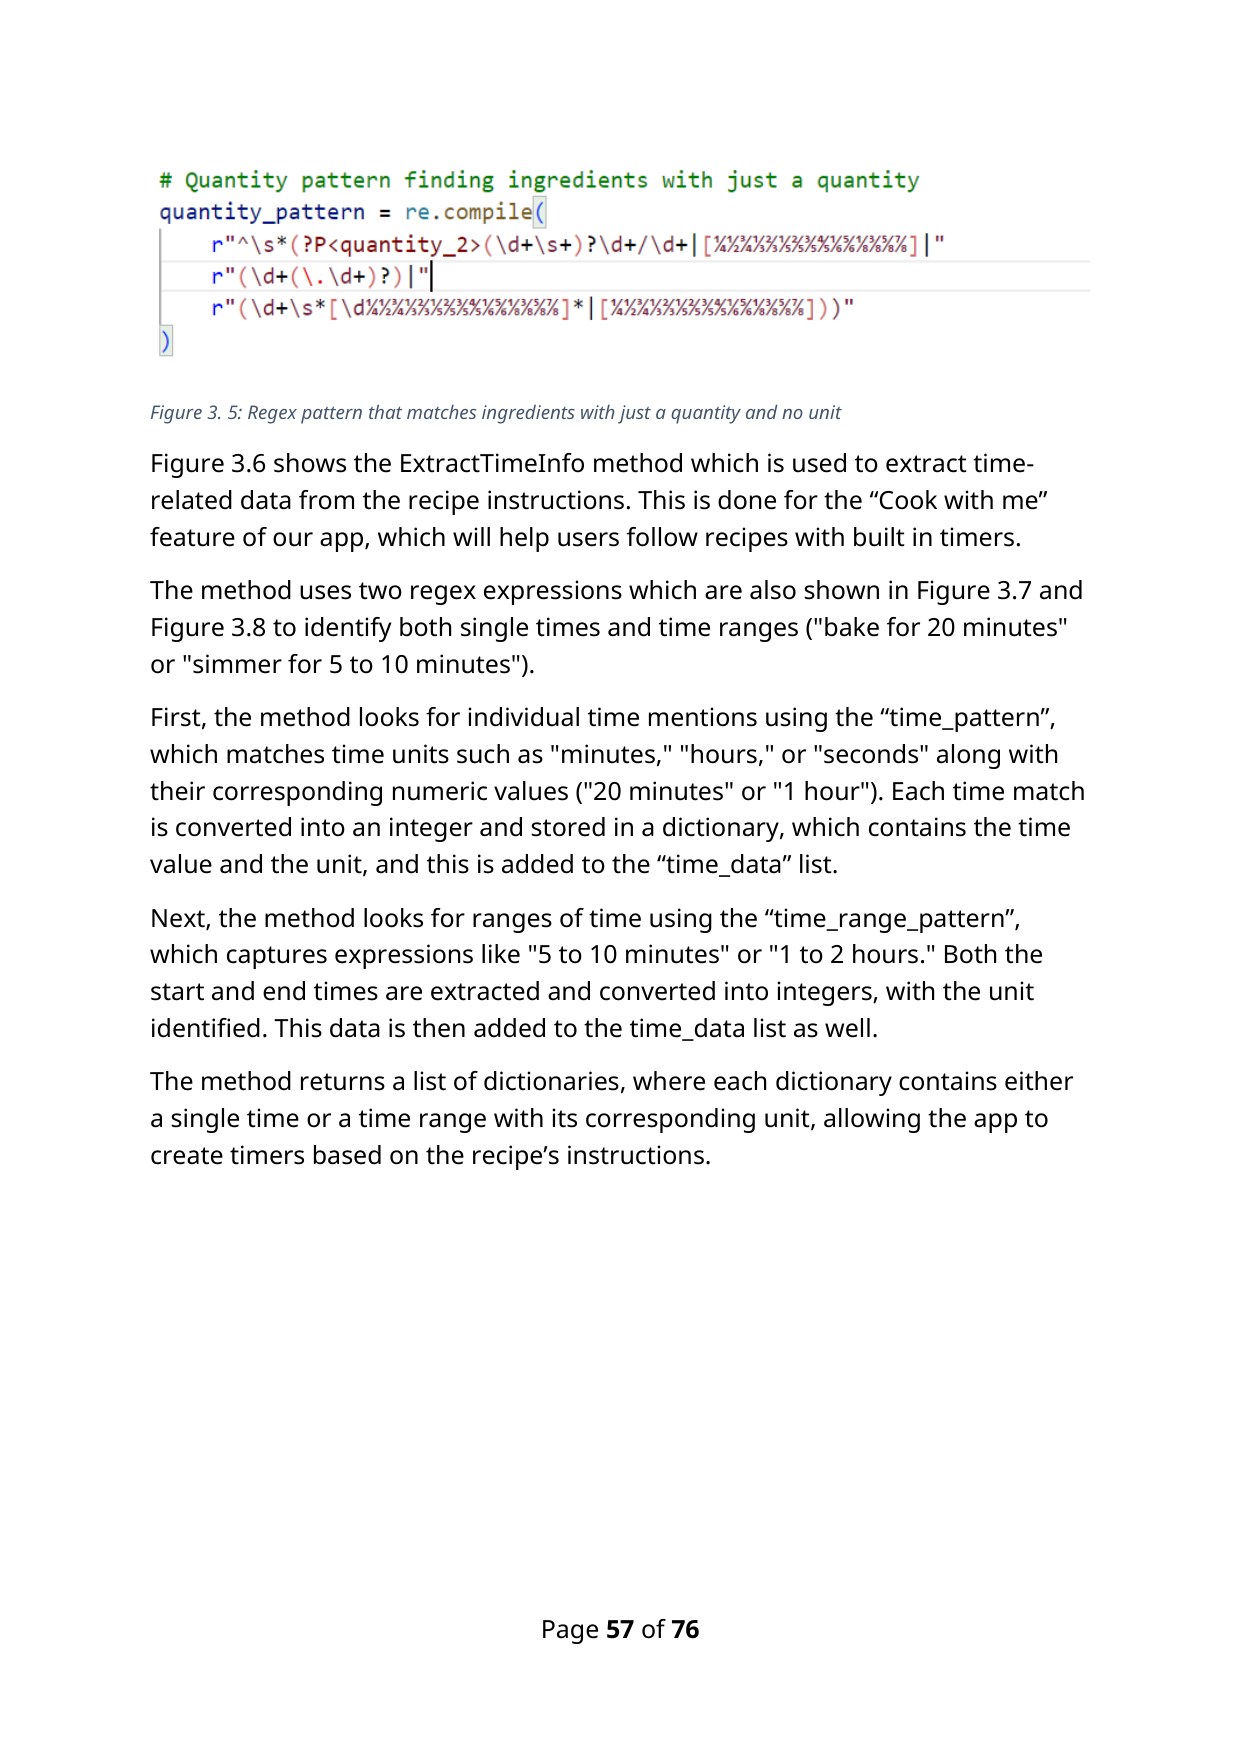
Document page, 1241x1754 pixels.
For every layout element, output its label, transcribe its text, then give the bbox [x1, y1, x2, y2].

text The method returns a list of dictionaries, where each dictionary contains either a single time or a time range with its corresponding unit, allowing the app to create timers based on the recipe’s instructions. [150, 1064, 1090, 1172]
text Next, the method looks for ranges of time using the “time_range_pattern”, which captures expressions like "5 to 10 minutes" or "1 to 2 hours." Both the start and end times are extracted and converted into integers, with the unit identified. This data is then added to the time_data list as well. [150, 900, 1090, 1045]
text Figure 3.6 shows the ExtractTimeInfo method which is used to extract time-related data from the recipe instructions. This is done for the “Cook with me” feature of our app, which will help users follow recipes with built in timers. [150, 446, 1090, 553]
text The method uses two regex expressions which are also shown in Figure 3.7 and Figure 3.8 to identify both single times and time ranges ("bake for 20 minutes" or "simmer for 5 to 10 minutes"). [150, 573, 1090, 680]
text Figure 3. 5: Regex pattern that matches ingredients with just a quantity and no unit [150, 399, 1090, 425]
text First, the method looks for individual time mentions using the “time_pattern”, which matches time units such as "minutes," "hours," or "seconds" along with their corresponding numeric values ("20 minutes" or "1 hour"). Each time match is converted into an integer and stored in a dictionary, which contains the time value and the unit, and this is added to the “time_data” list. [150, 700, 1090, 881]
picture [150, 150, 1091, 381]
